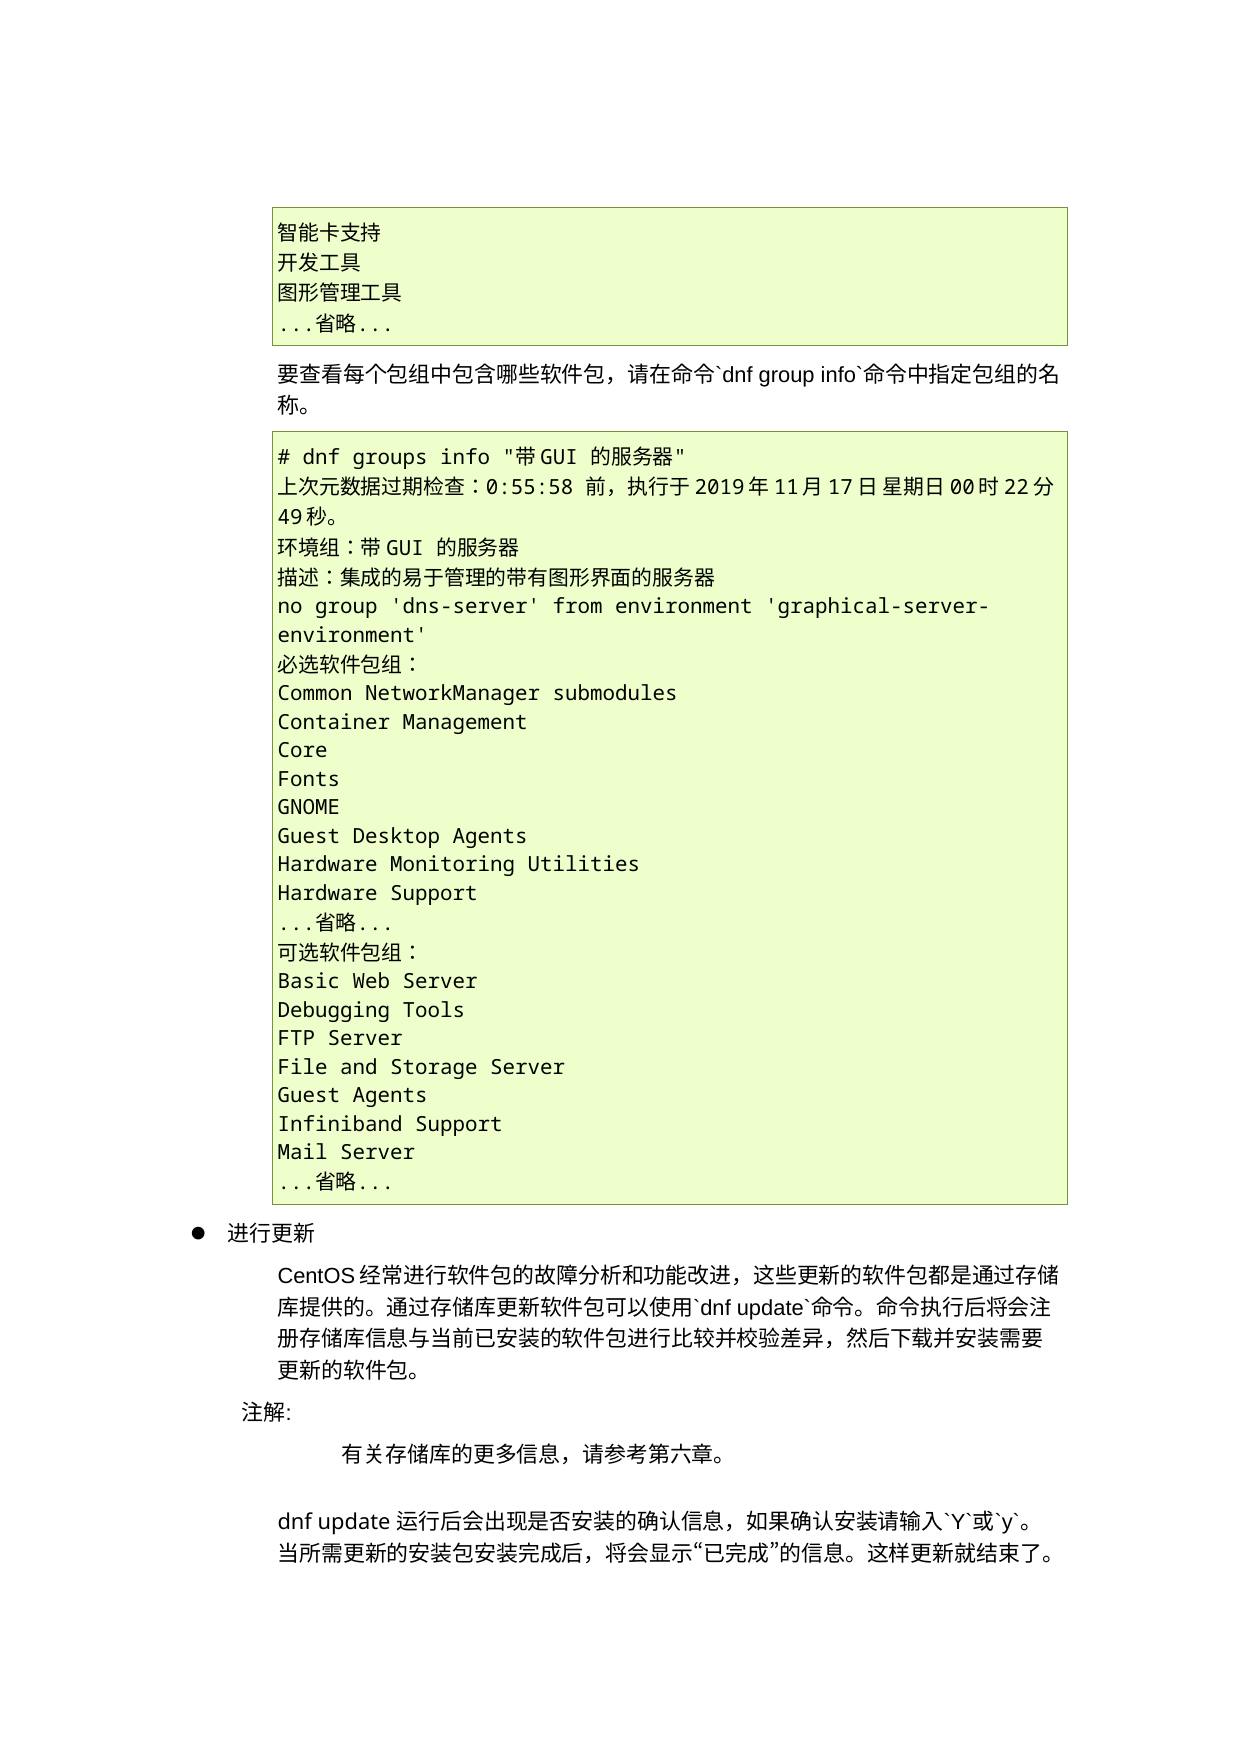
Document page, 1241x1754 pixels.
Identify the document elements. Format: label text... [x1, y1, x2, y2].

text dnf update 运行后会出现是否安装的确认信息，如果确认安装请输入`Y`或`y`。当所需更新的安装包安装完成后，将会显示“已完成”的信息。这样更新就结束了。 [277, 1504, 1063, 1568]
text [273, 208, 1067, 345]
list 进行更新 [190, 1216, 1063, 1247]
text # dnf groups info "带 GUI 的服务器" 上次元数据过期检查：0:55:58 前，执行于 2019年11月17日 星期日 00时22分49秒。 环境组：带 GUI 的服务器 描述：集成的易于管理的带有图形界面的服务器 no group 'dns-server' from environment 'graphical-server-environment' 必选软件包组： Common NetworkManager submodules Container Management Core Fonts GNOME Guest Desktop Agents Hardware Monitoring Utilities Hardware Support ...省略... 可选软件包组： Basic Web Server Debugging Tools FTP Server File and Storage Server Guest Agents Infiniband Support Mail Server ...省略... [273, 432, 1067, 1204]
table_header 注解: [230, 1395, 1010, 1437]
table_cell 有关存储库的更多信息，请参考第六章。 [230, 1437, 1010, 1479]
text 要查看每个包组中包含哪些软件包，请在命令`dnf group info`命令中指定包组的名称。 [277, 357, 1063, 420]
text CentOS经常进行软件包的故障分析和功能改进，这些更新的软件包都是通过存储库提供的。通过存储库更新软件包可以使用`dnf update`命令。命令执行后将会注册存储库信息与当前已安装的软件包进行比较并校验差异，然后下载并安装需要更新的软件包。 [277, 1258, 1063, 1384]
